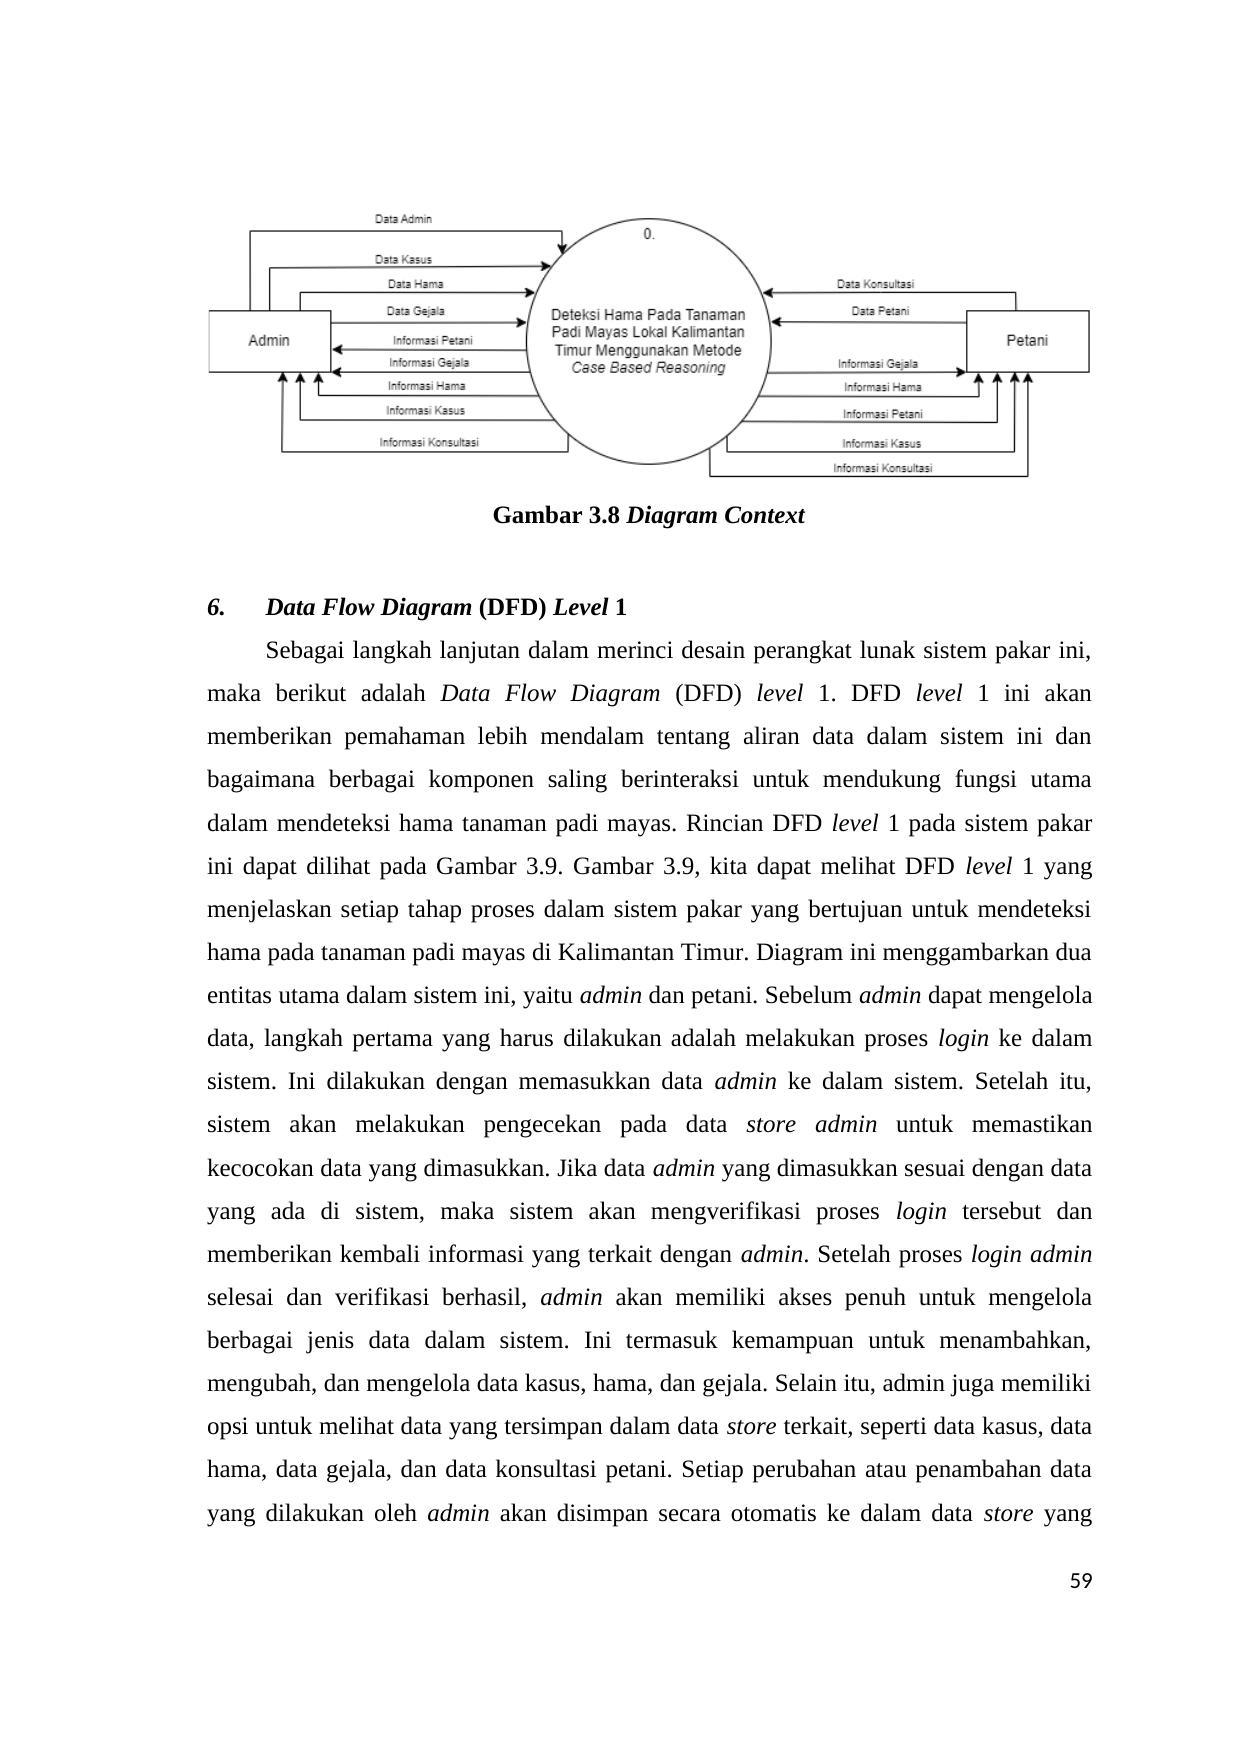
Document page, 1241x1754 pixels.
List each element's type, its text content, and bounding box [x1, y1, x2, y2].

text Gambar 3.8 Diagram Context [207, 501, 1092, 529]
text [207, 635, 1092, 1526]
list Data Flow Diagram (DFD) Level 1 [207, 592, 1092, 621]
picture [208, 206, 1091, 487]
